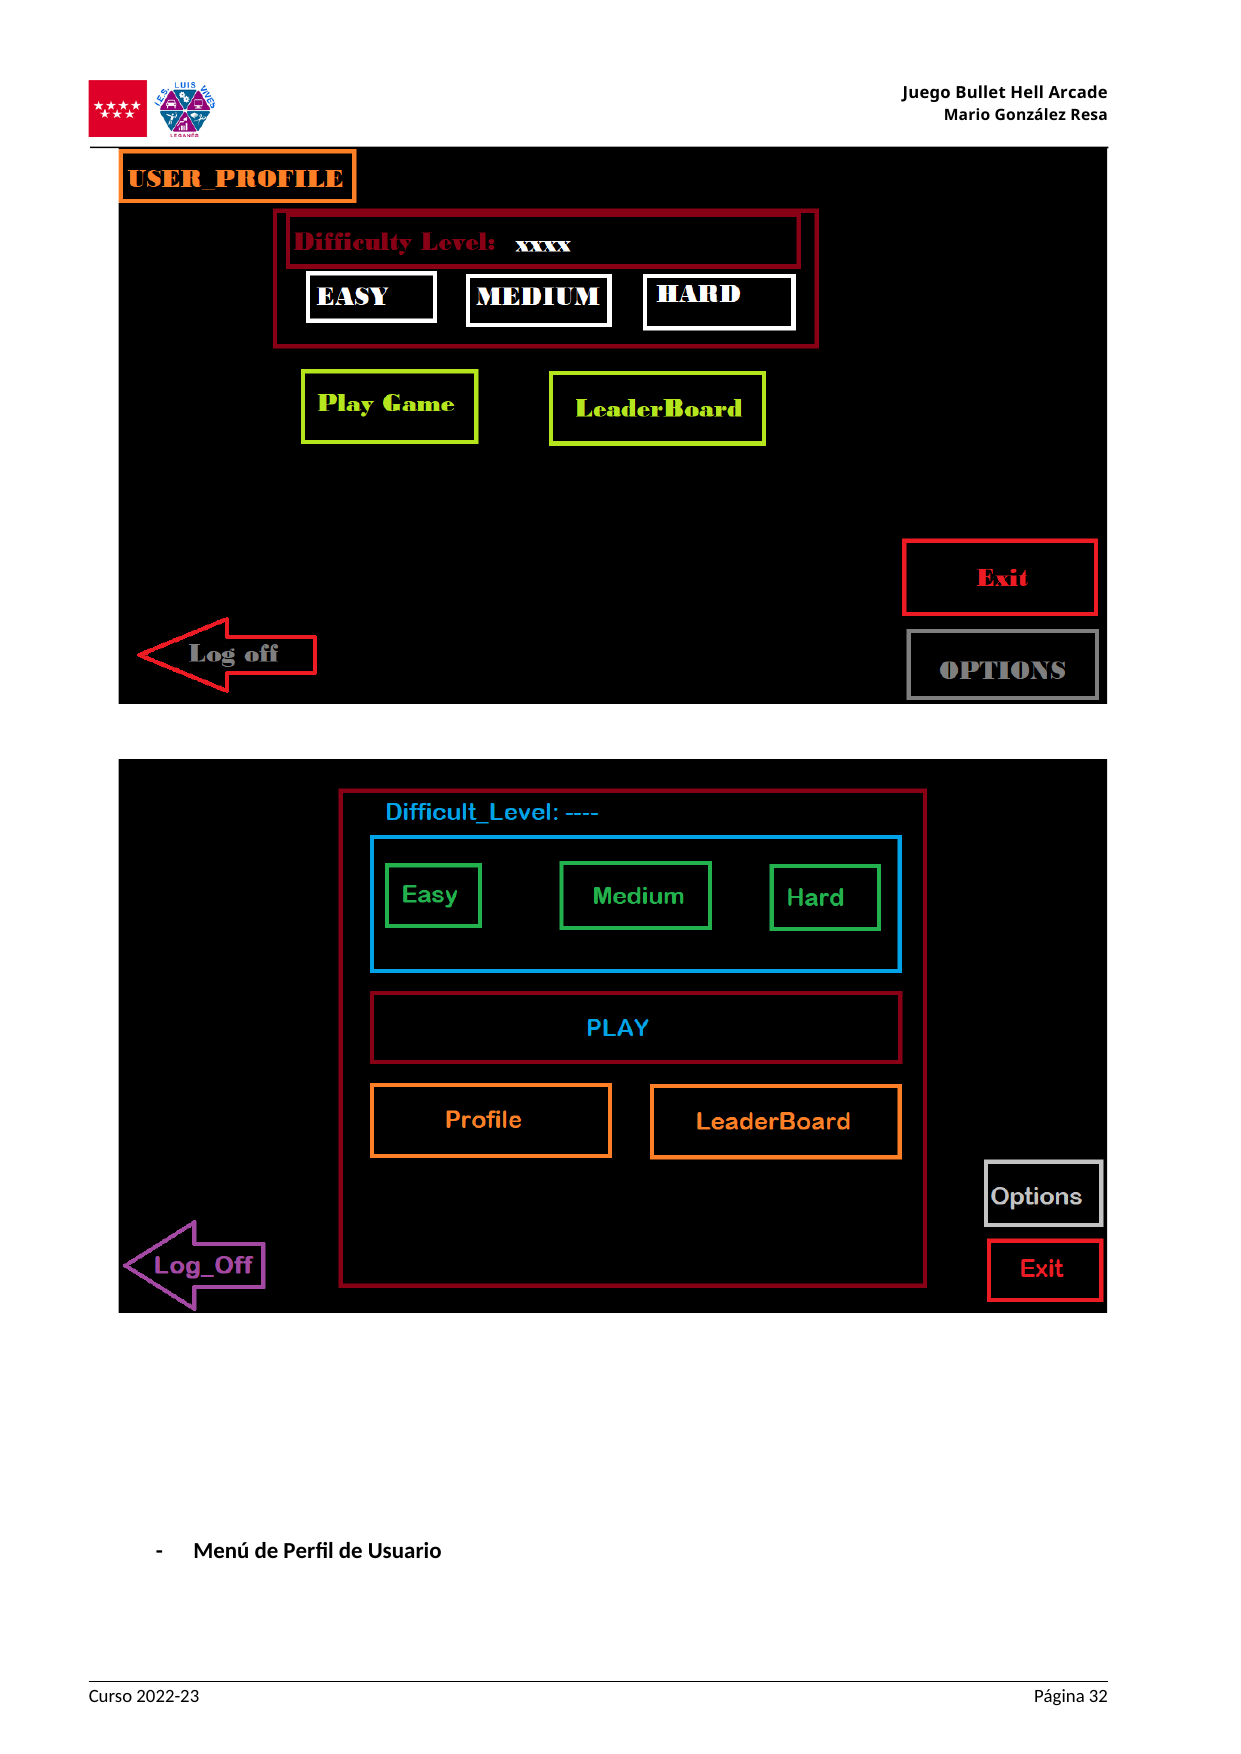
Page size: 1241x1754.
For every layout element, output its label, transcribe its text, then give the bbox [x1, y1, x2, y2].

list Menú de Perfil de Usuario [156, 1537, 1107, 1565]
picture [87, 80, 215, 136]
picture [118, 147, 1108, 704]
picture [118, 759, 1108, 1313]
